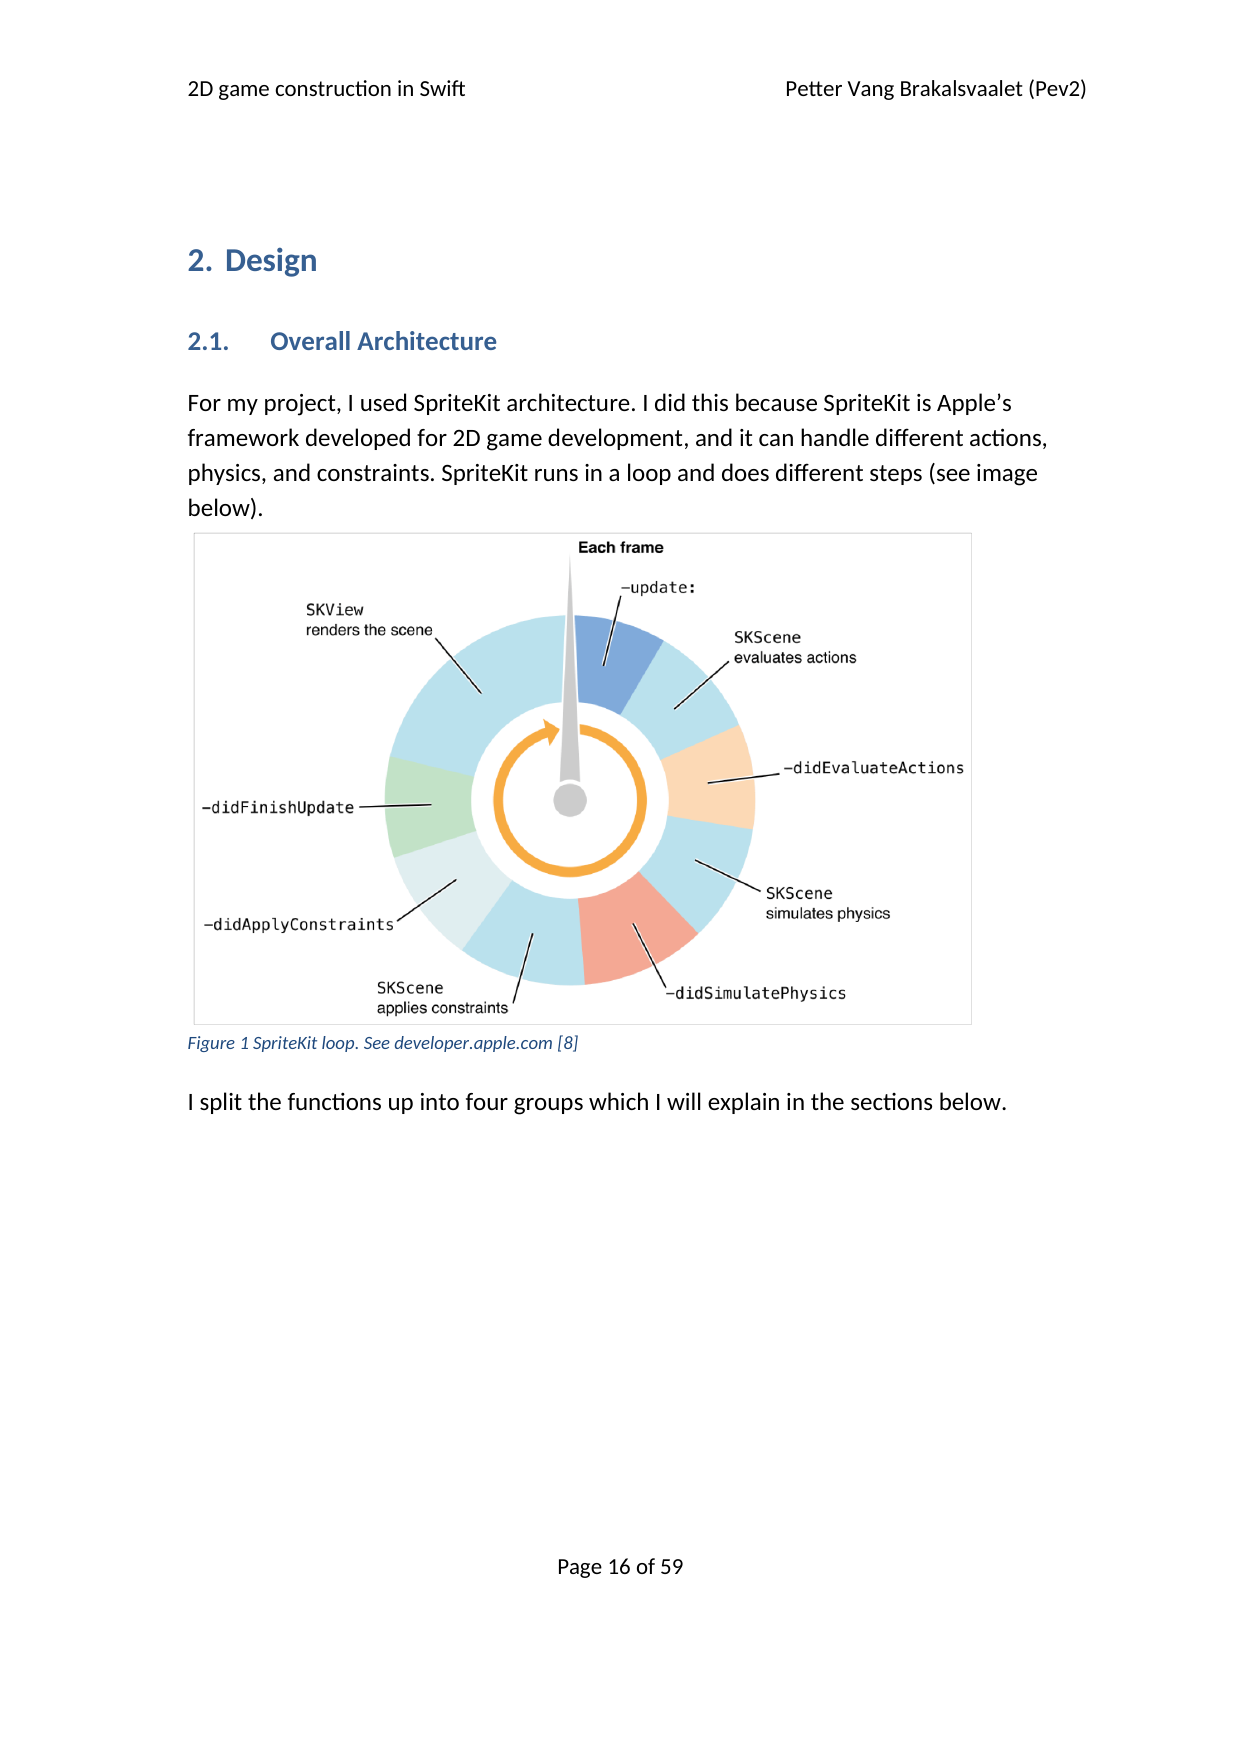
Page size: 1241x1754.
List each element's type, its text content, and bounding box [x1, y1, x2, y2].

subtitle Overall Architecture [187, 324, 1053, 357]
subtitle Design [187, 239, 1053, 280]
text For my project, I used SpriteKit architecture. I did this because SpriteKit is Apple’s framework developed for 2D game development, and it can handle different actions, physics, and constraints. SpriteKit runs in a loop and does different steps (see image below). [187, 387, 1053, 522]
picture [187, 526, 978, 1031]
text Figure 1 SpriteKit loop. See developer.apple.com [187, 1031, 1053, 1054]
text I split the functions up into four groups which I will explain in the sections below. [187, 1086, 1053, 1117]
